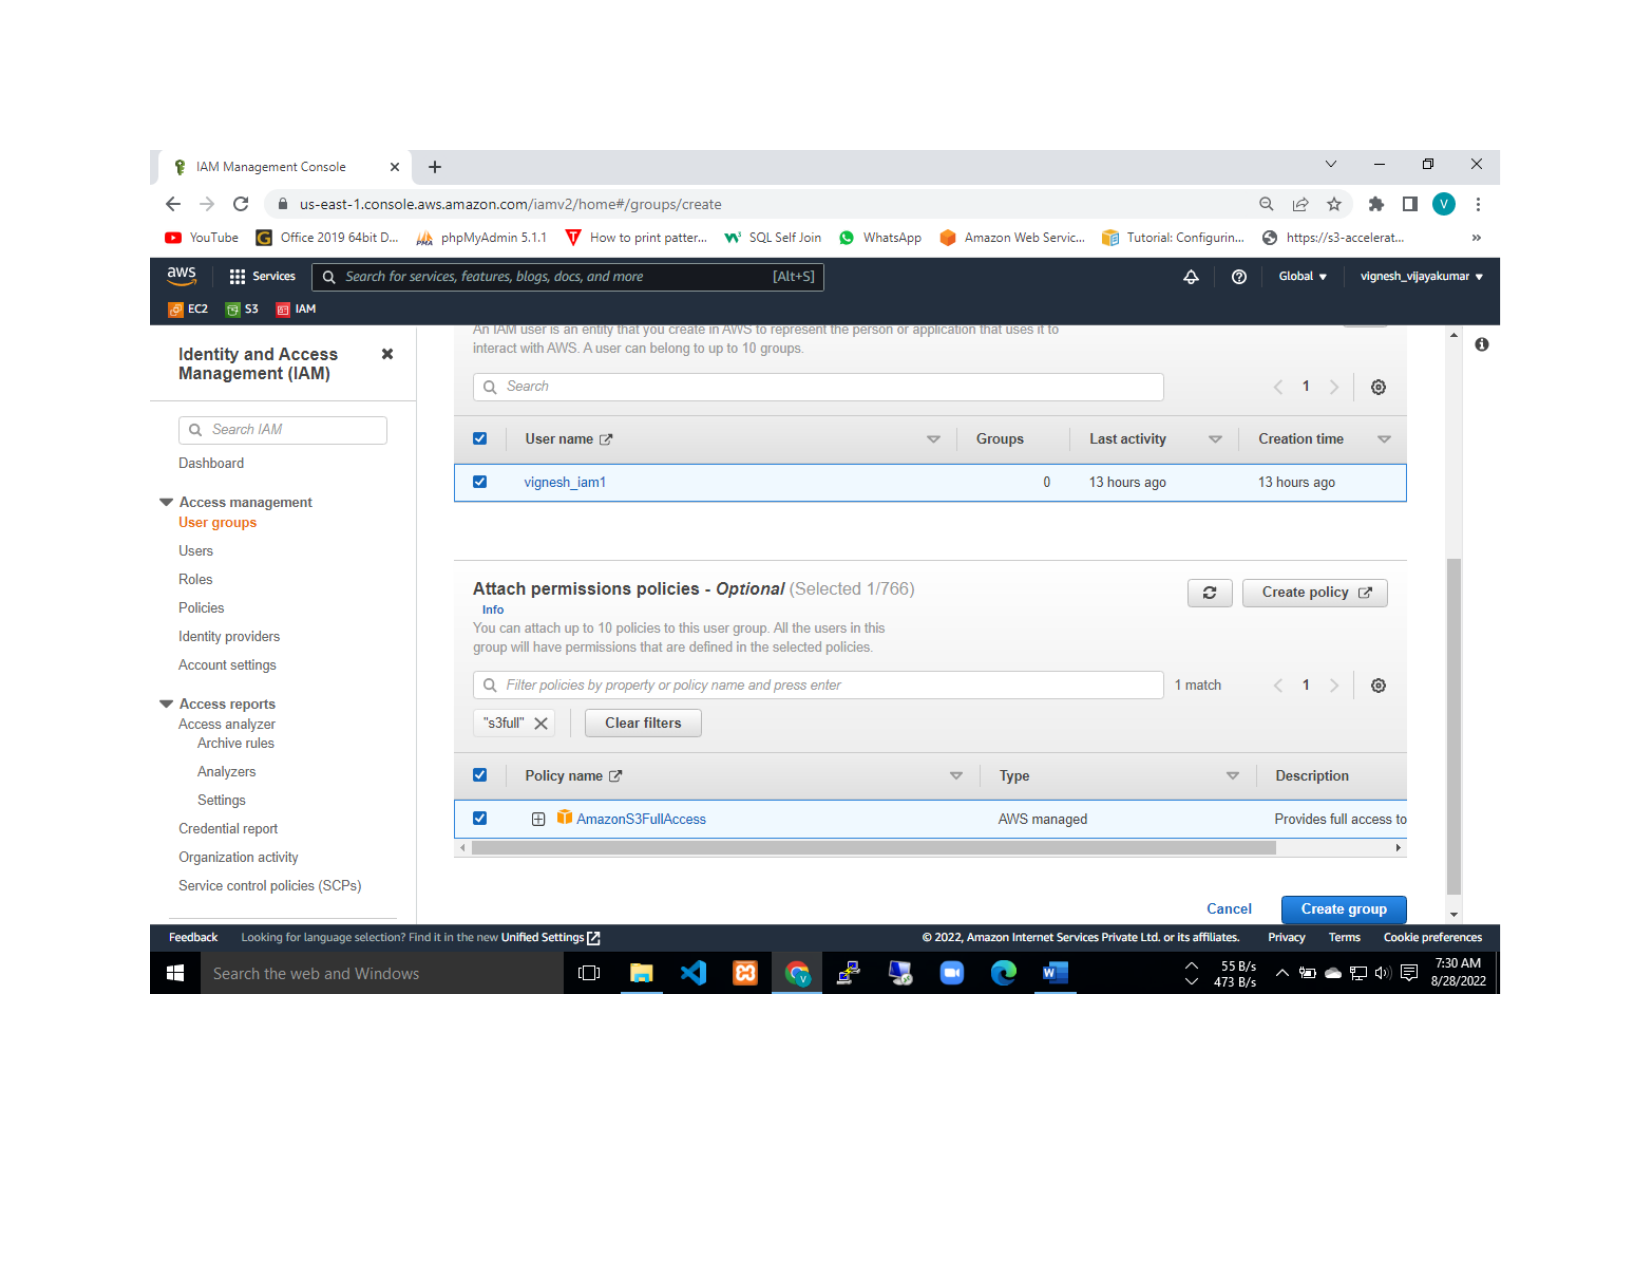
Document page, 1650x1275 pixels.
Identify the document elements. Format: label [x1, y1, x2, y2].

picture [150, 150, 1500, 994]
